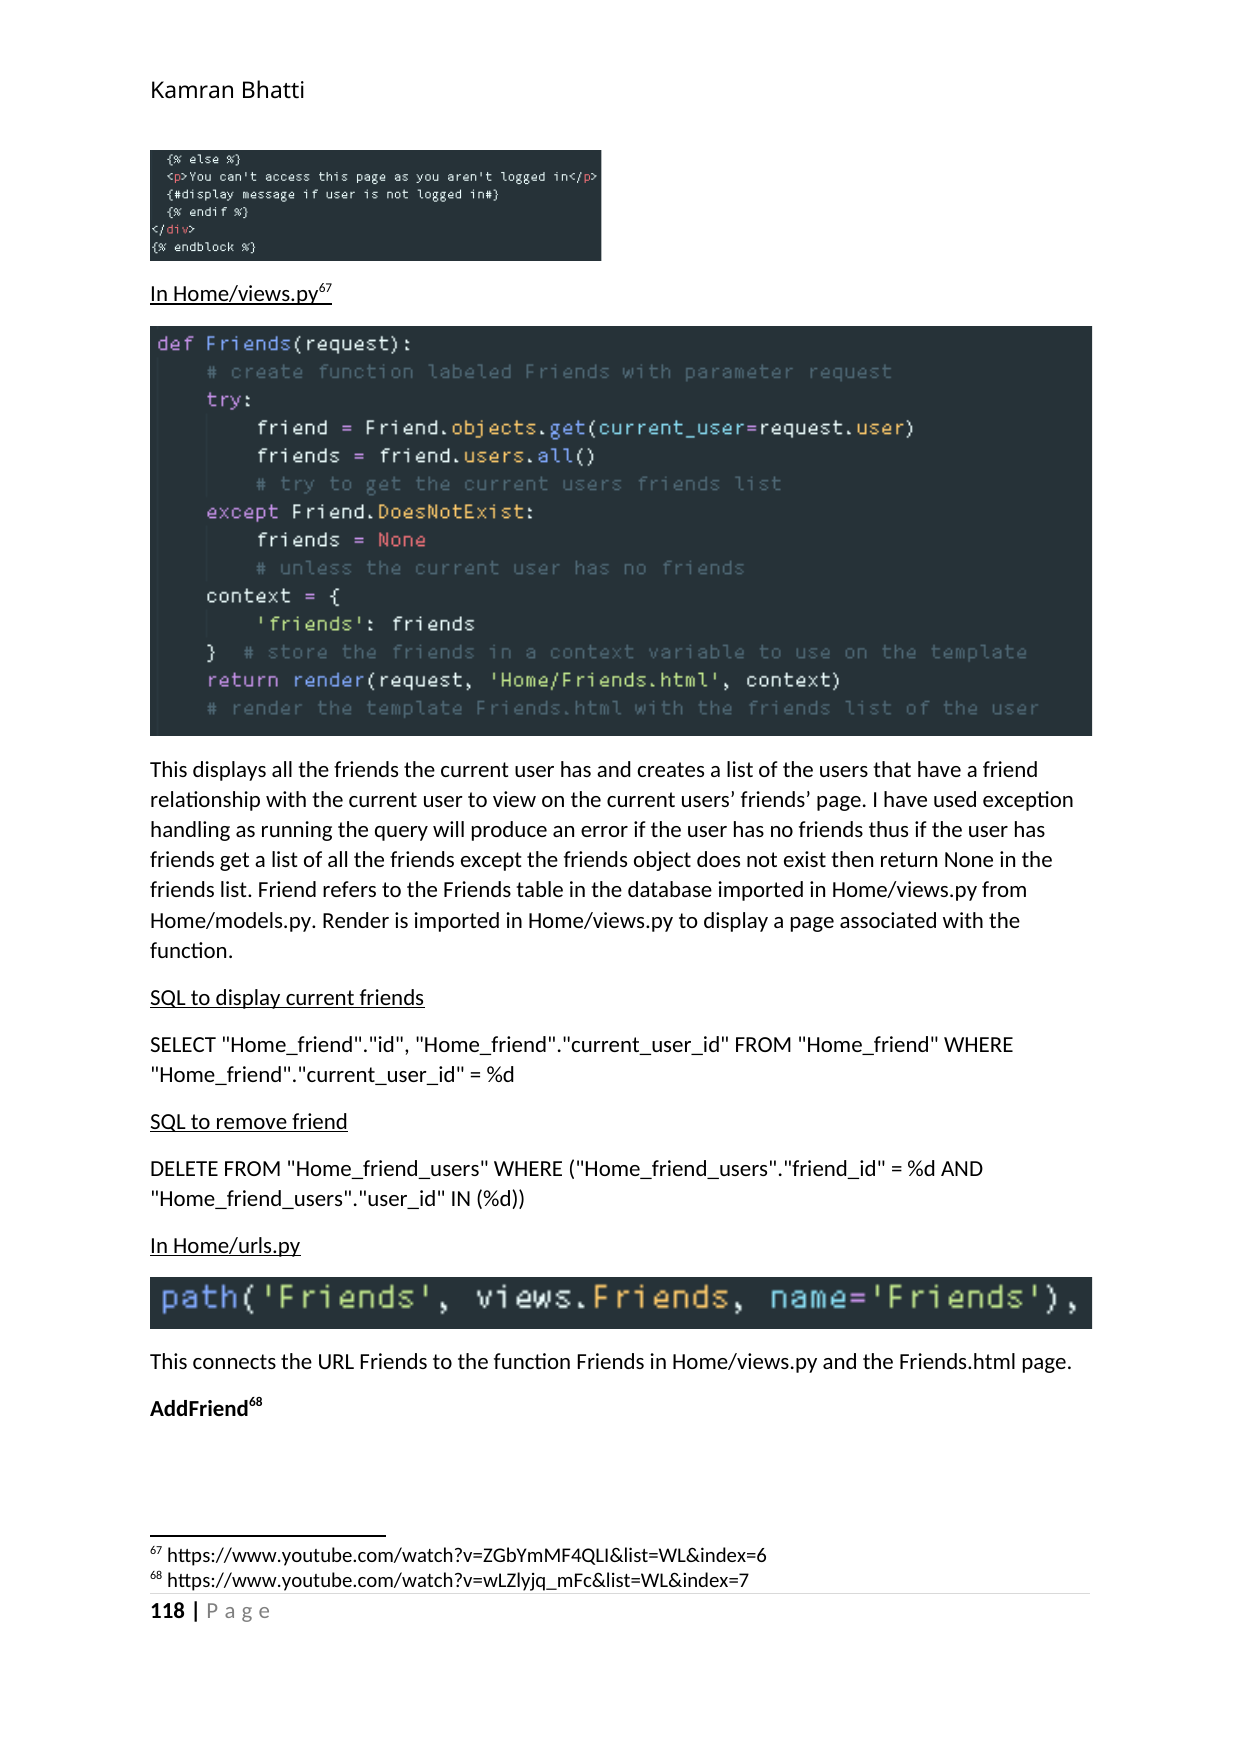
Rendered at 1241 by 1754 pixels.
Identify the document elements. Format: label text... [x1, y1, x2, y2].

picture [150, 1277, 1093, 1329]
text In Home/views.py [150, 279, 1090, 307]
text AddFriend [150, 1394, 1090, 1422]
picture [150, 326, 1093, 736]
text SQL to display current friends [150, 983, 1090, 1011]
text SELECT "Home_friend"."id", "Home_friend"."current_user_id" FROM "Home_friend" WHERE "Home_friend"."current_user_id" = %d [150, 1030, 1090, 1088]
text This connects the URL Friends to the function Friends in Home/views.py and the Friends.html page. [150, 1347, 1090, 1375]
picture [150, 150, 602, 261]
text DELETE FROM "Home_friend_users" WHERE ("Home_friend_users"."friend_id" = %d AND "Home_friend_users"."user_id" IN (%d)) [150, 1154, 1090, 1212]
text This displays all the friends the current user has and creates a list of the users that have a friend relationship with the current user to view on the current users’ friends’ page. I have used exception handling as running the query will produce an error if the user has no friends thus if the user has friends get a list of all the friends except the friends object does not exist then return None in the friends list. Friend refers to the Friends table in the database imported in Home/views.py from Home/models.py. Render is imported in Home/views.py to display a page associated with the function. [150, 755, 1090, 964]
text SQL to remove friend [150, 1107, 1090, 1135]
text In Home/urls.py [150, 1231, 1090, 1259]
